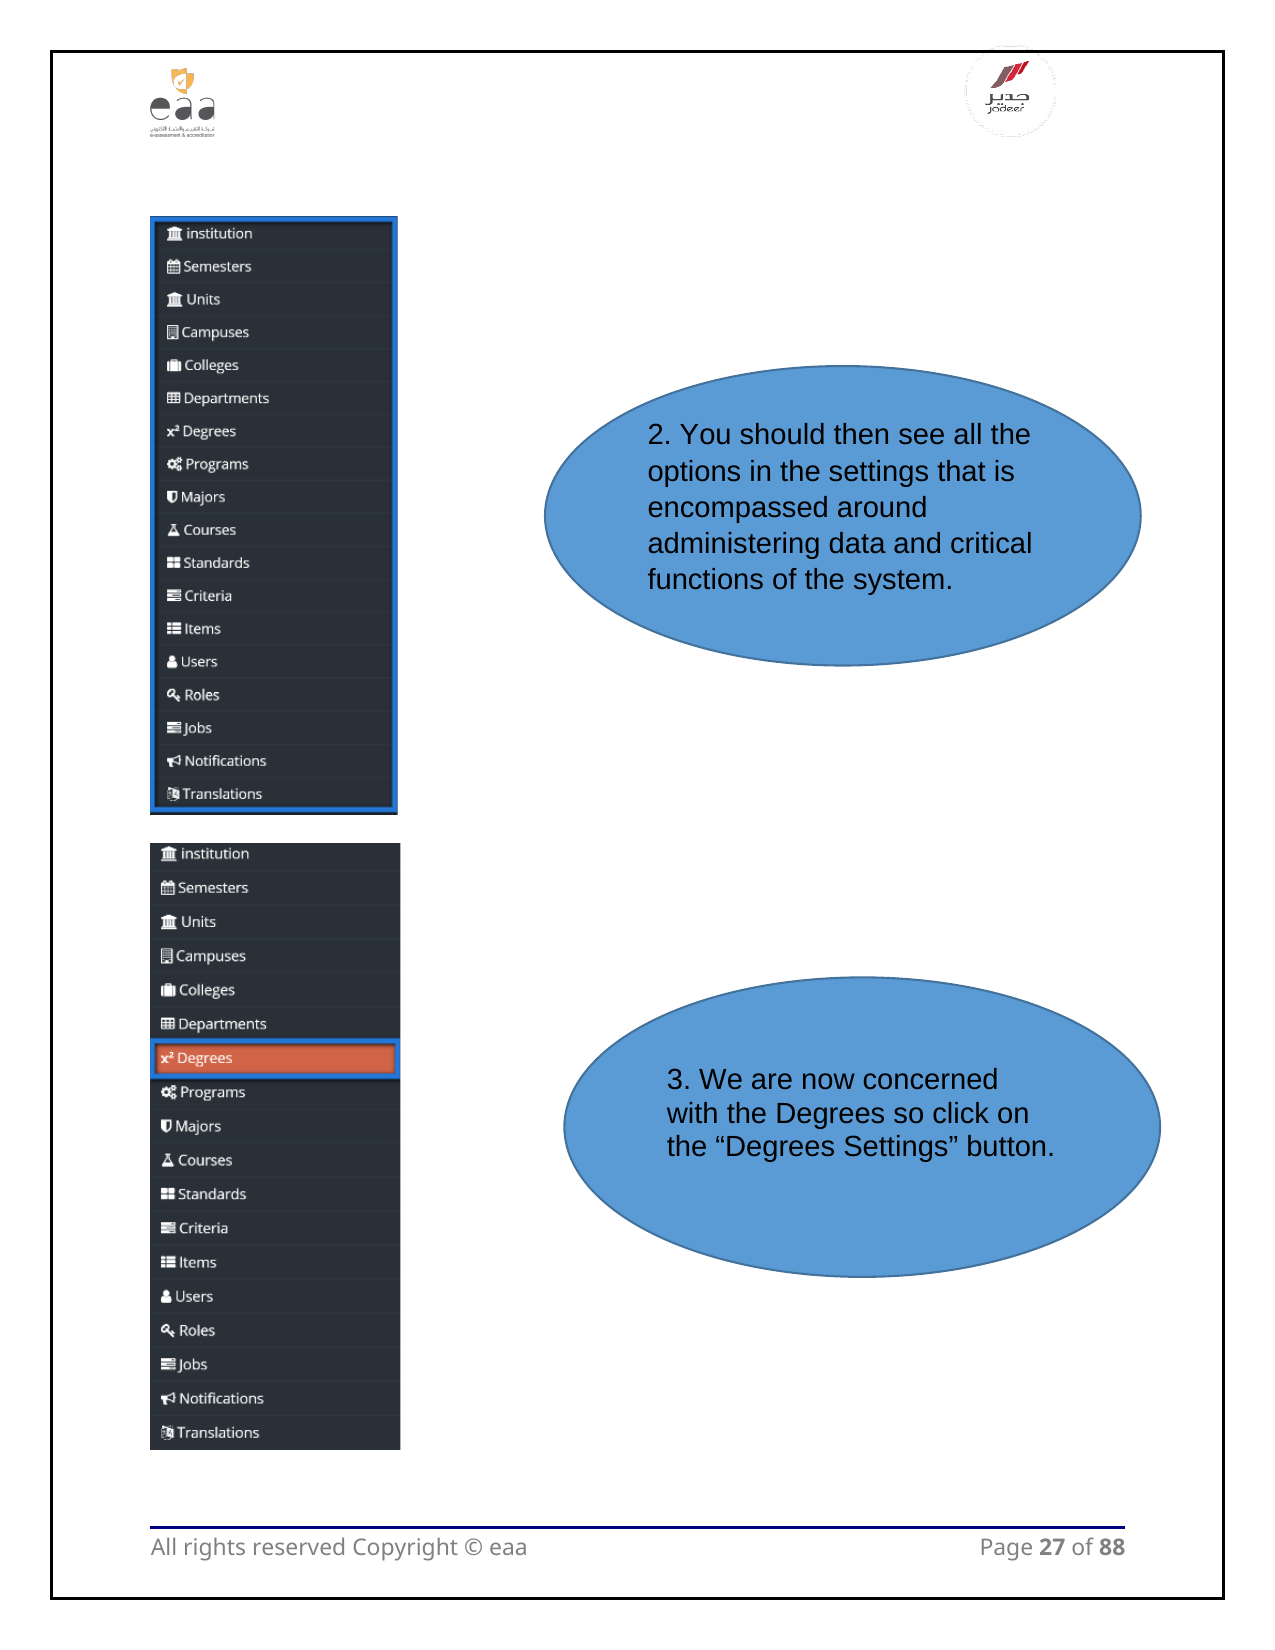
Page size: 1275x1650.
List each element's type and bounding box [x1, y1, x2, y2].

picture [150, 216, 398, 815]
picture [964, 53, 1057, 137]
picture [150, 68, 215, 137]
picture [964, 45, 1057, 50]
picture [150, 843, 401, 1450]
